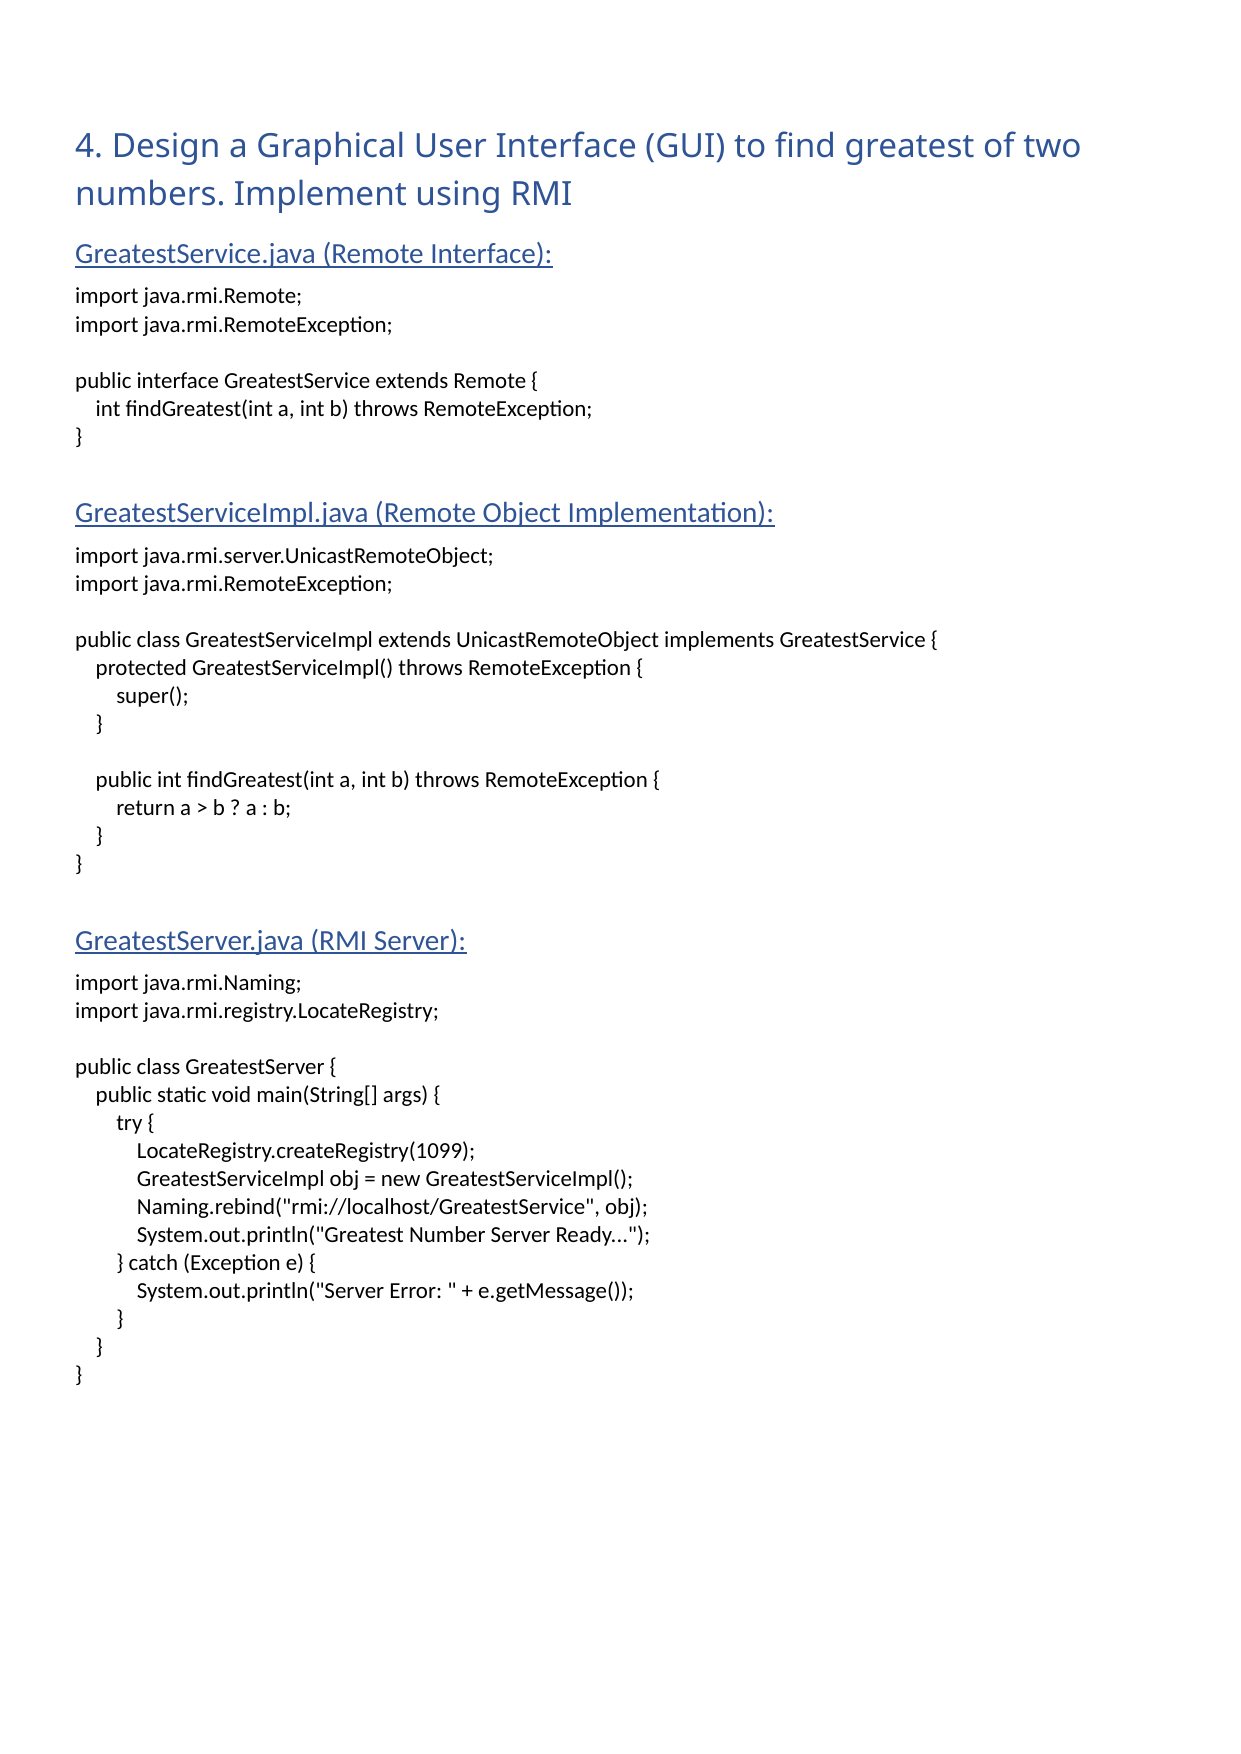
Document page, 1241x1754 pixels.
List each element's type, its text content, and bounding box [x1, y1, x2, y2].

text import java.rmi.RemoteException; [75, 310, 1165, 338]
subtitle GreatestServer.java (RMI Server): [75, 922, 1165, 957]
text } [75, 1332, 1165, 1360]
text public class GreatestServer { [75, 1052, 1165, 1080]
text } [75, 1304, 1165, 1332]
text } [75, 849, 1165, 877]
subtitle GreatestService.java (Remote Interface): [75, 235, 1165, 271]
text GreatestServiceImpl obj = new GreatestServiceImpl(); [75, 1164, 1165, 1192]
text import java.rmi.Remote; [75, 282, 1165, 310]
text } catch (Exception e) { [75, 1248, 1165, 1276]
subtitle GreatestServiceImpl.java (Remote Object Implementation): [75, 494, 1165, 530]
subtitle 4. Design a Graphical User Interface (GUI) to find greatest of two numbers. Implement using RMI [75, 122, 1165, 216]
text super(); [75, 681, 1165, 709]
text System.out.println("Greatest Number Server Ready..."); [75, 1220, 1165, 1248]
text try { [75, 1108, 1165, 1136]
text int findGreatest(int a, int b) throws RemoteException; [75, 394, 1165, 422]
text } [75, 821, 1165, 849]
text import java.rmi.RemoteException; [75, 569, 1165, 597]
text public static void main(String[] args) { [75, 1080, 1165, 1108]
text public interface GreatestService extends Remote { [75, 366, 1165, 394]
text protected GreatestServiceImpl() throws RemoteException { [75, 653, 1165, 681]
text import java.rmi.Naming; [75, 968, 1165, 996]
text } [75, 1360, 1165, 1388]
text public int findGreatest(int a, int b) throws RemoteException { [75, 765, 1165, 793]
text import java.rmi.server.UnicastRemoteObject; [75, 541, 1165, 569]
text System.out.println("Server Error: " + e.getMessage()); [75, 1276, 1165, 1304]
text } [75, 709, 1165, 737]
text } [75, 422, 1165, 450]
text Naming.rebind("rmi://localhost/GreatestService", obj); [75, 1192, 1165, 1220]
text LocateRegistry.createRegistry(1099); [75, 1136, 1165, 1164]
text public class GreatestServiceImpl extends UnicastRemoteObject implements GreatestService { [75, 625, 1165, 653]
text import java.rmi.registry.LocateRegistry; [75, 996, 1165, 1024]
text return a > b ? a : b; [75, 793, 1165, 821]
